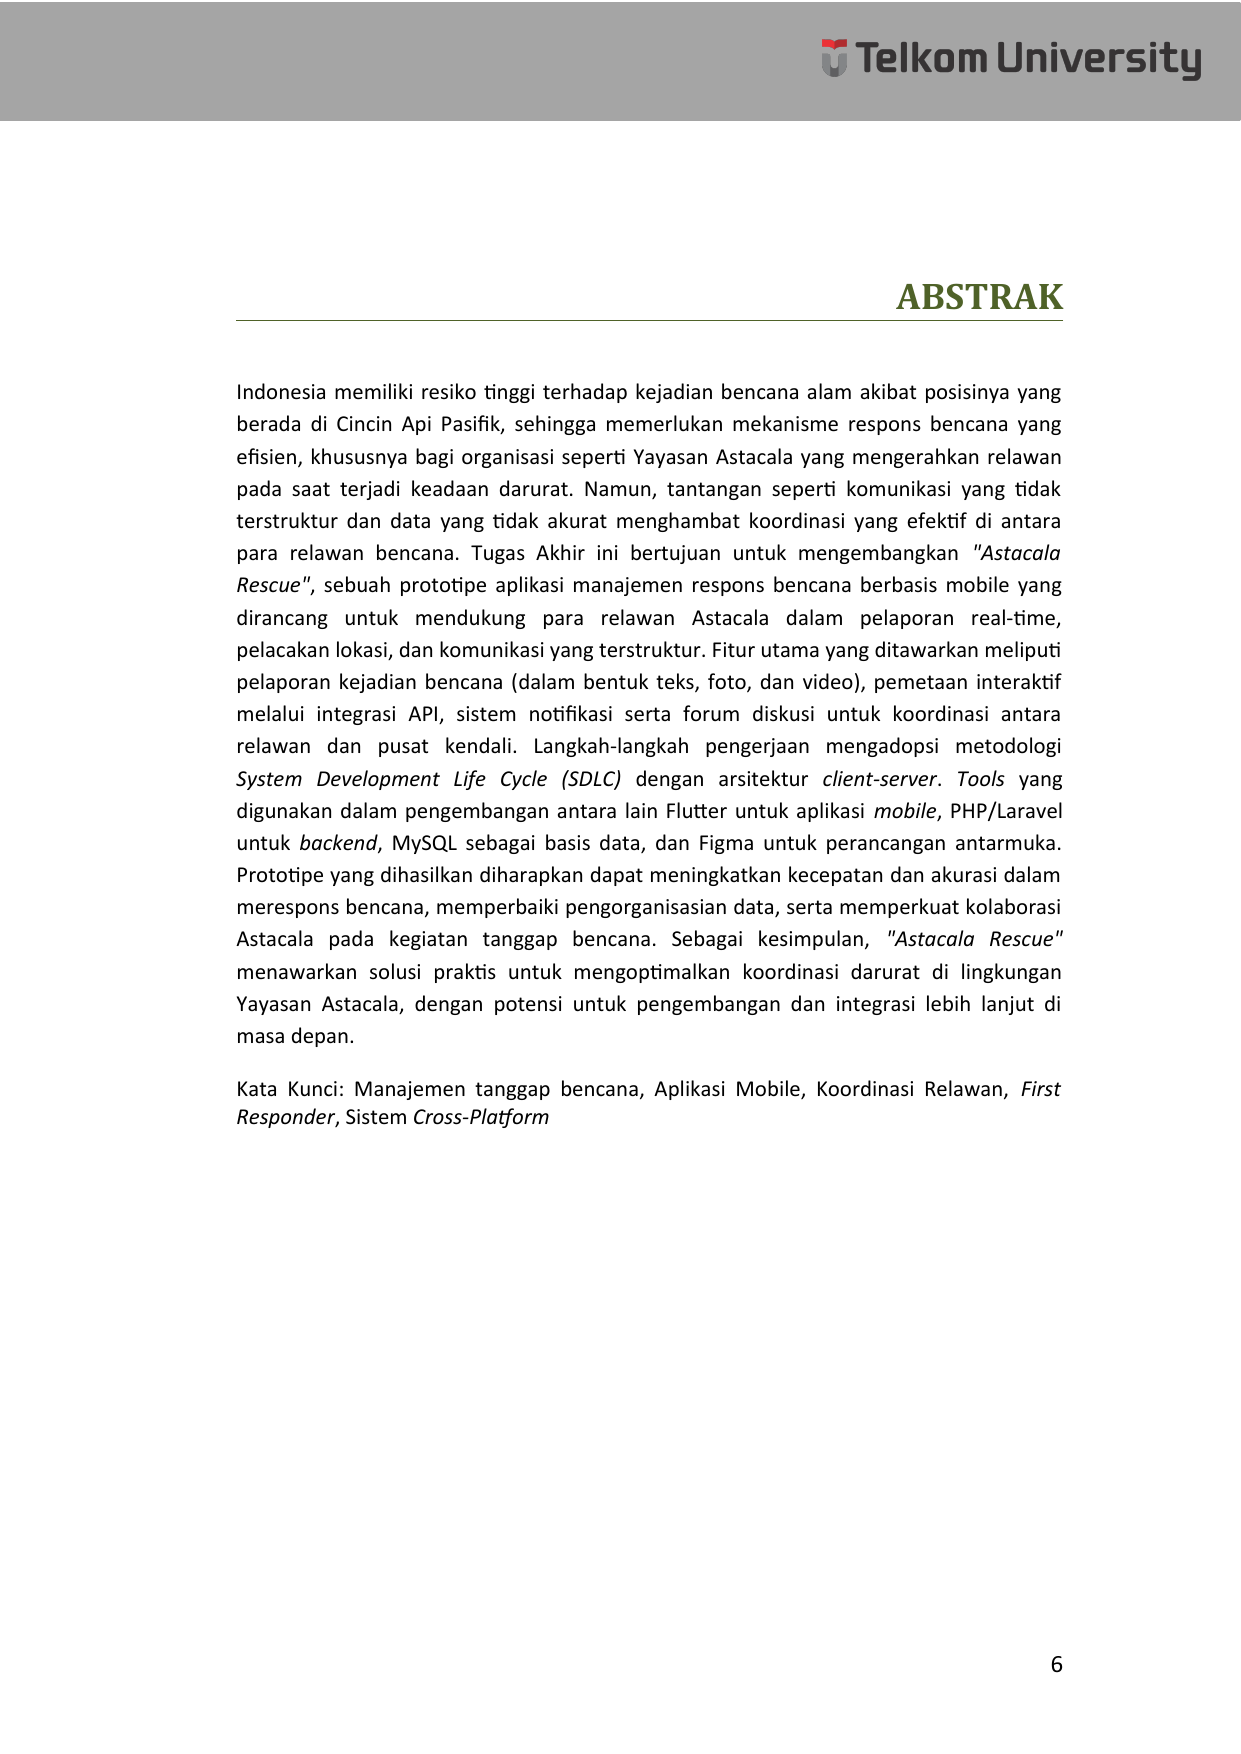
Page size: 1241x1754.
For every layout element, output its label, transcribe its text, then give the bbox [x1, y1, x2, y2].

text Kata Kunci: Manajemen tanggap bencana, Aplikasi Mobile, Koordinasi Relawan, First Responder, Sistem Cross-Platform [236, 1074, 1063, 1130]
picture [822, 39, 1201, 81]
subtitle ABSTRAK [236, 274, 1063, 320]
text Indonesia memiliki resiko tinggi terhadap kejadian bencana alam akibat posisinya yang berada di Cincin Api Pasifik, sehingga memerlukan mekanisme respons bencana yang efisien, khususnya bagi organisasi seperti Yayasan Astacala yang mengerahkan relawan pada saat terjadi keadaan darurat. Namun, tantangan seperti komunikasi yang tidak terstruktur dan data yang tidak akurat menghambat koordinasi yang efektif di antara para relawan bencana. Tugas Akhir ini bertujuan untuk mengembangkan "Astacala Rescue", sebuah prototipe aplikasi manajemen respons bencana berbasis mobile yang dirancang untuk mendukung para relawan Astacala dalam pelaporan real-time, pelacakan lokasi, dan komunikasi yang terstruktur. Fitur utama yang ditawarkan meliputi pelaporan kejadian bencana (dalam bentuk teks, foto, dan video), pemetaan interaktif melalui integrasi API, sistem notifikasi serta forum diskusi untuk koordinasi antara relawan dan pusat kendali. Langkah-langkah pengerjaan mengadopsi metodologi System Development Life Cycle (SDLC) dengan arsitektur client-server. Tools yang digunakan dalam pengembangan antara lain Flutter untuk aplikasi mobile, PHP/Laravel untuk backend, MySQL sebagai basis data, dan Figma untuk perancangan antarmuka. Prototipe yang dihasilkan diharapkan dapat meningkatkan kecepatan dan akurasi dalam merespons bencana, memperbaiki pengorganisasian data, serta memperkuat kolaborasi Astacala pada kegiatan tanggap bencana. Sebagai kesimpulan, "Astacala Rescue" menawarkan solusi praktis untuk mengoptimalkan koordinasi darurat di lingkungan Yayasan Astacala, dengan potensi untuk pengembangan dan integrasi lebih lanjut di masa depan. [236, 377, 1063, 1049]
